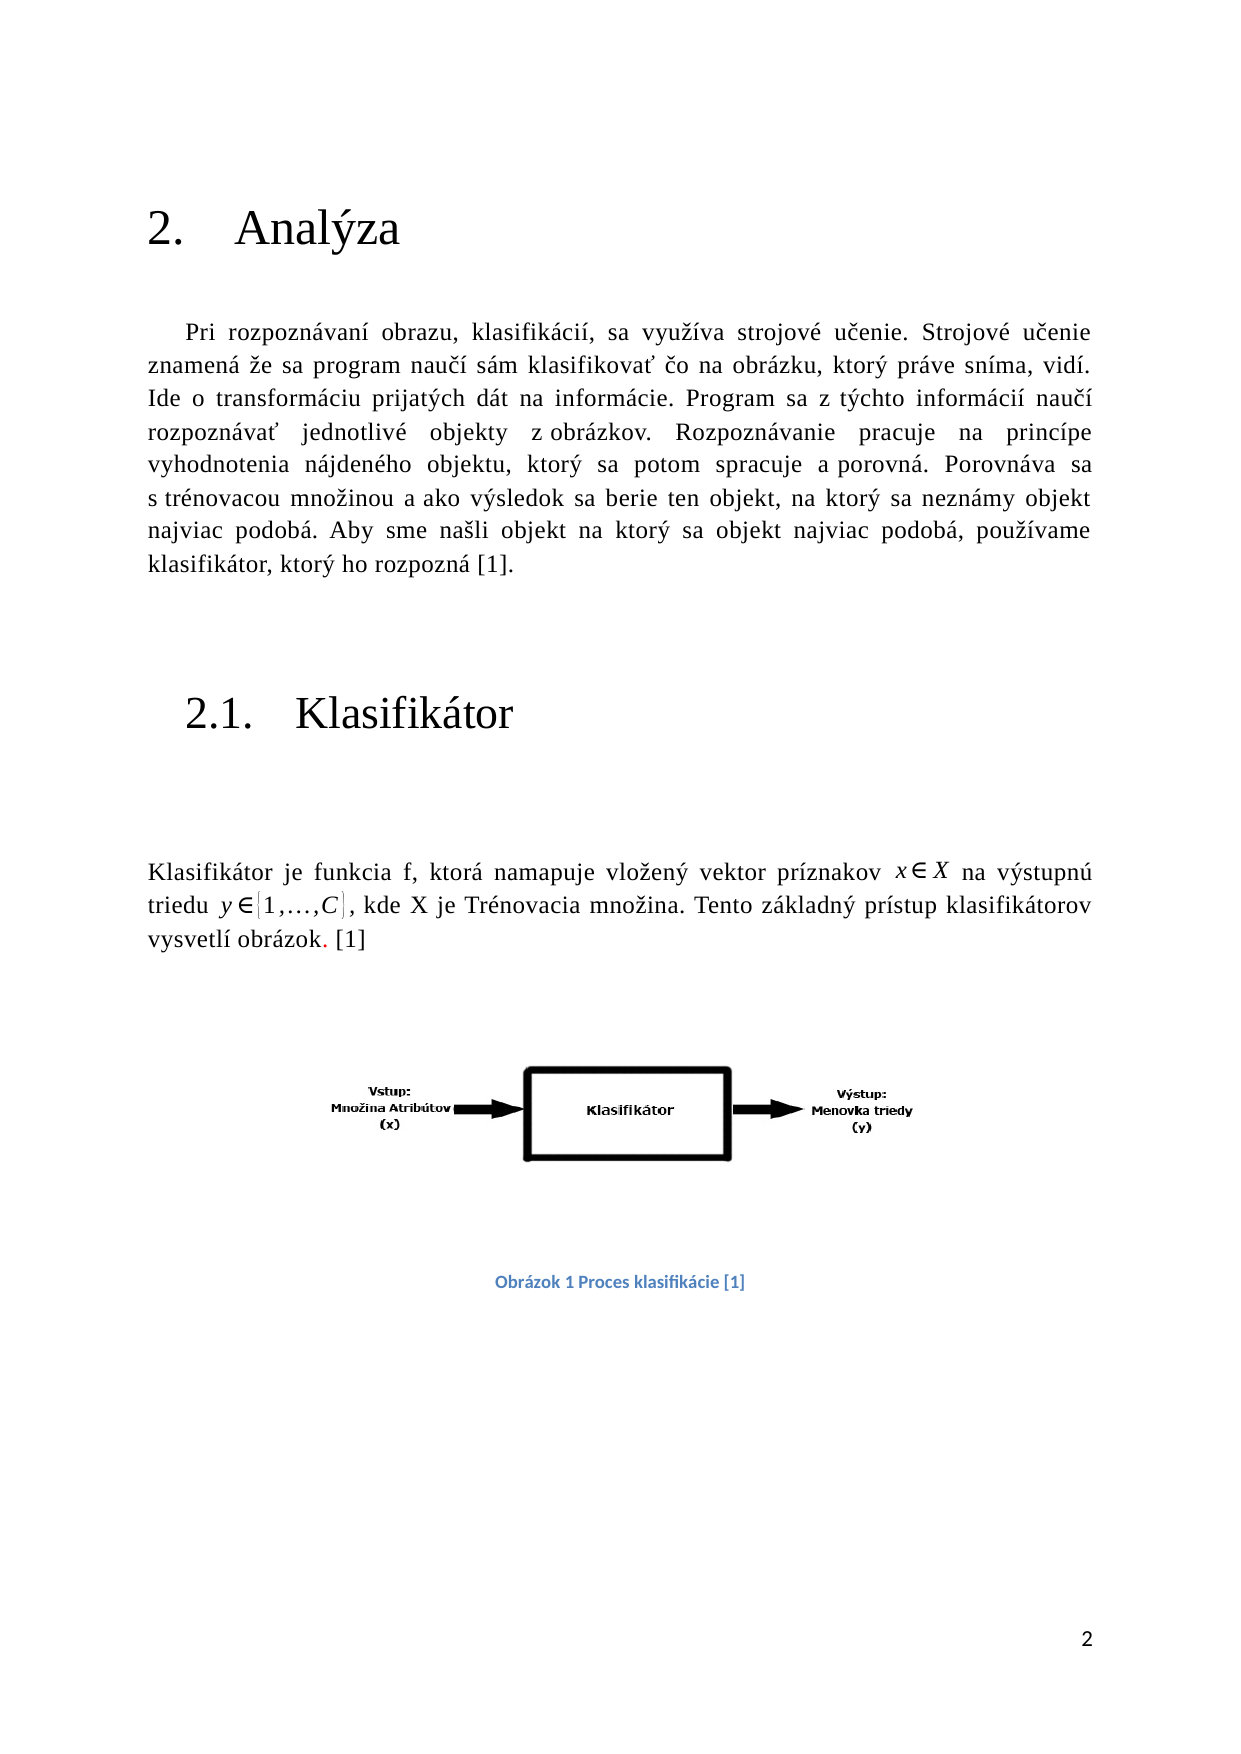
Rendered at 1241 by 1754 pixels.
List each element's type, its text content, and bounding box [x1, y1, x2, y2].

text Klasifikátor je funkcia f, ktorá namapuje vložený vektor príznakov na výstupnú triedu kde X je Trénovacia množina. Tento základný prístup klasifikátorov vysvetlí obrázok. [1] [148, 857, 1093, 953]
list Analýza [148, 198, 1093, 255]
picture [304, 978, 936, 1246]
text Klasifikátor [185, 686, 1093, 738]
text Pri rozpoznávaní obrazu, klasifikácií, sa využíva strojové učenie. Strojové učenie znamená že sa program naučí sám klasifikovať čo na obrázku, ktorý práve sníma, vidí. Ide o transformáciu prijatých dát na informácie. Program sa z týchto informácií naučí rozpoznávať jednotlivé objekty z obrázkov. Rozpoznávanie pracuje na princípe vyhodnotenia nájdeného objektu, ktorý sa potom spracuje a porovná. Porovnáva sa s trénovacou množinou a ako výsledok sa berie ten objekt, na ktorý sa neznámy objekt najviac podobá. Aby sme našli objekt na ktorý sa objekt najviac podobá, používame klasifikátor, ktorý ho rozpozná [1]. [148, 317, 1093, 577]
